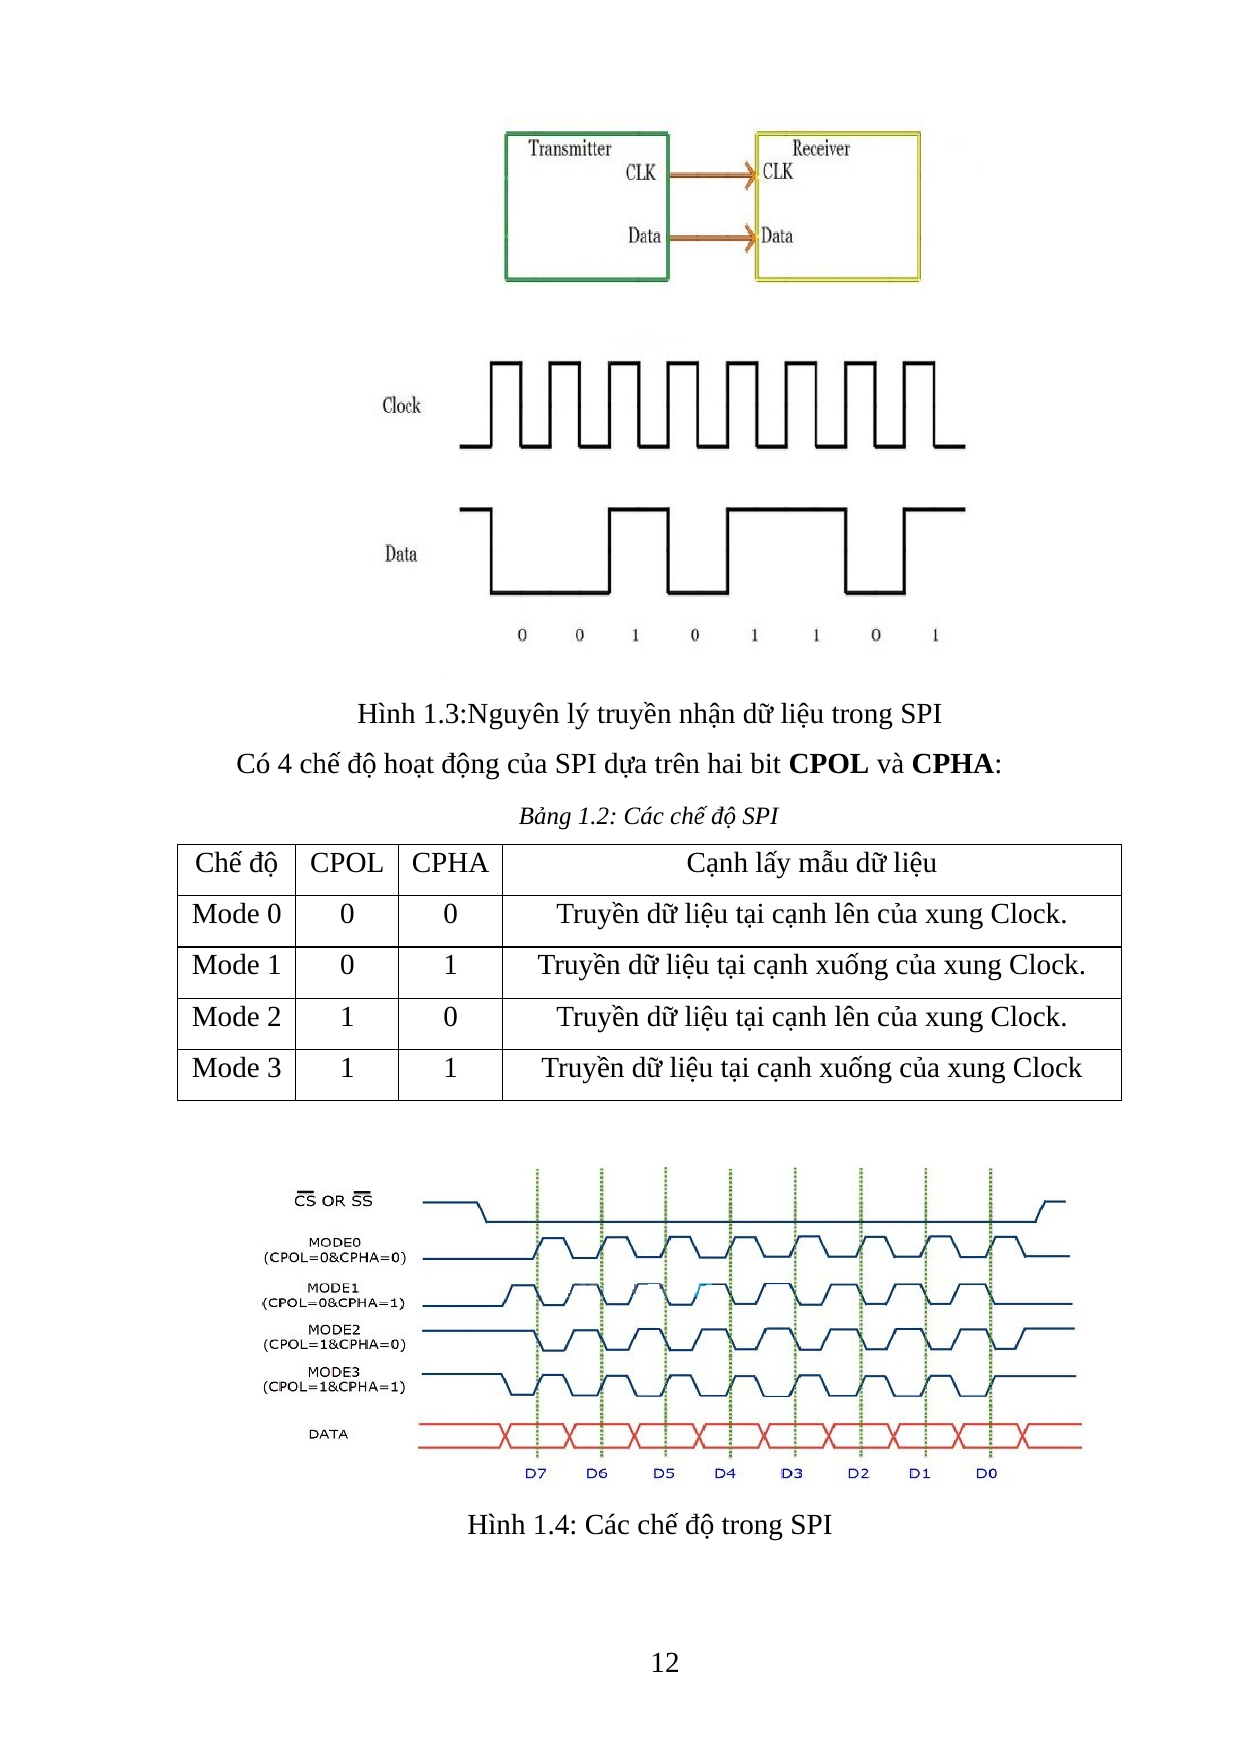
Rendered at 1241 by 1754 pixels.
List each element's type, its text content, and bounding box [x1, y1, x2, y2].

table_cell 1 [399, 948, 502, 998]
table_cell 1 [296, 1050, 398, 1100]
text Bảng 1.2: Các chế độ SPI [177, 801, 1122, 829]
table_header CPHA [399, 845, 502, 895]
table_cell 1 [296, 999, 398, 1049]
table_cell Truyền dữ liệu tại cạnh xuống của xung Clock. [503, 948, 1121, 998]
text Hình 1.4: Các chế độ trong SPI [177, 1507, 1122, 1541]
table_cell Truyền dữ liệu tại cạnh lên của xung Clock. [503, 896, 1121, 946]
table_header Chế độ [178, 845, 295, 895]
table_cell 0 [296, 948, 398, 998]
table_cell Mode 0 [178, 896, 295, 946]
table_header CPOL [296, 845, 398, 895]
table_header Cạnh lấy mẫu dữ liệu [503, 845, 1121, 895]
table_cell 0 [399, 999, 502, 1049]
table_cell 0 [399, 896, 502, 946]
table_cell Mode 3 [178, 1050, 295, 1100]
table_cell 0 [296, 896, 398, 946]
table_cell Truyền dữ liệu tại cạnh xuống của xung Clock [503, 1050, 1121, 1100]
picture [373, 118, 986, 680]
table_cell Mode 1 [178, 948, 295, 998]
text Có 4 chế độ hoạt động của SPI dựa trên hai bit CPOL và CPHA: [177, 746, 1122, 780]
table_cell Truyền dữ liệu tại cạnh lên của xung Clock. [503, 999, 1121, 1049]
text Hình 1.3:Nguyên lý truyền nhận dữ liệu trong SPI [177, 696, 1122, 729]
table_cell 1 [399, 1050, 502, 1100]
table_cell Mode 2 [178, 999, 295, 1049]
picture [255, 1151, 1103, 1491]
